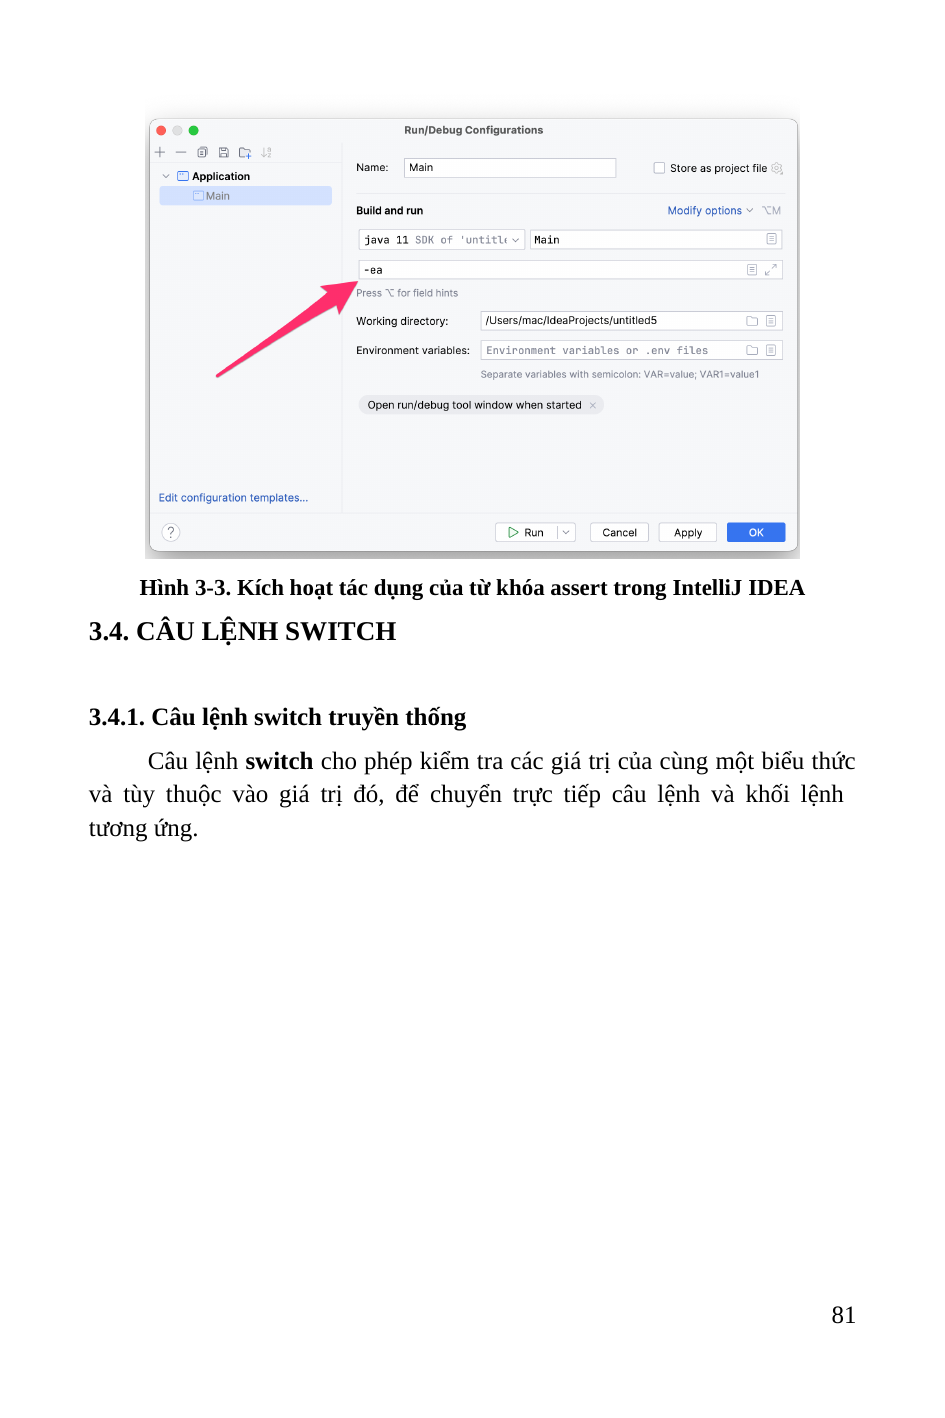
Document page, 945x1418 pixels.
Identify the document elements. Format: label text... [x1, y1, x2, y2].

text Câu lệnh switch cho phép kiểm tra các giá trị của cùng một biểu thức và tùy thuộc vào giá trị đó, để chuyển trực tiếp câu lệnh và khối lệnh tương ứng. [89, 746, 856, 842]
text Hình 3-3. Kích hoạt tác dụng của từ khóa assert trong IntelliJ IDEA [89, 574, 856, 601]
subtitle 3.4. CÂU LỆNH SWITCH [89, 615, 856, 647]
subtitle 3.4.1. Câu lệnh switch truyền thống [89, 702, 856, 731]
picture [145, 88, 800, 559]
